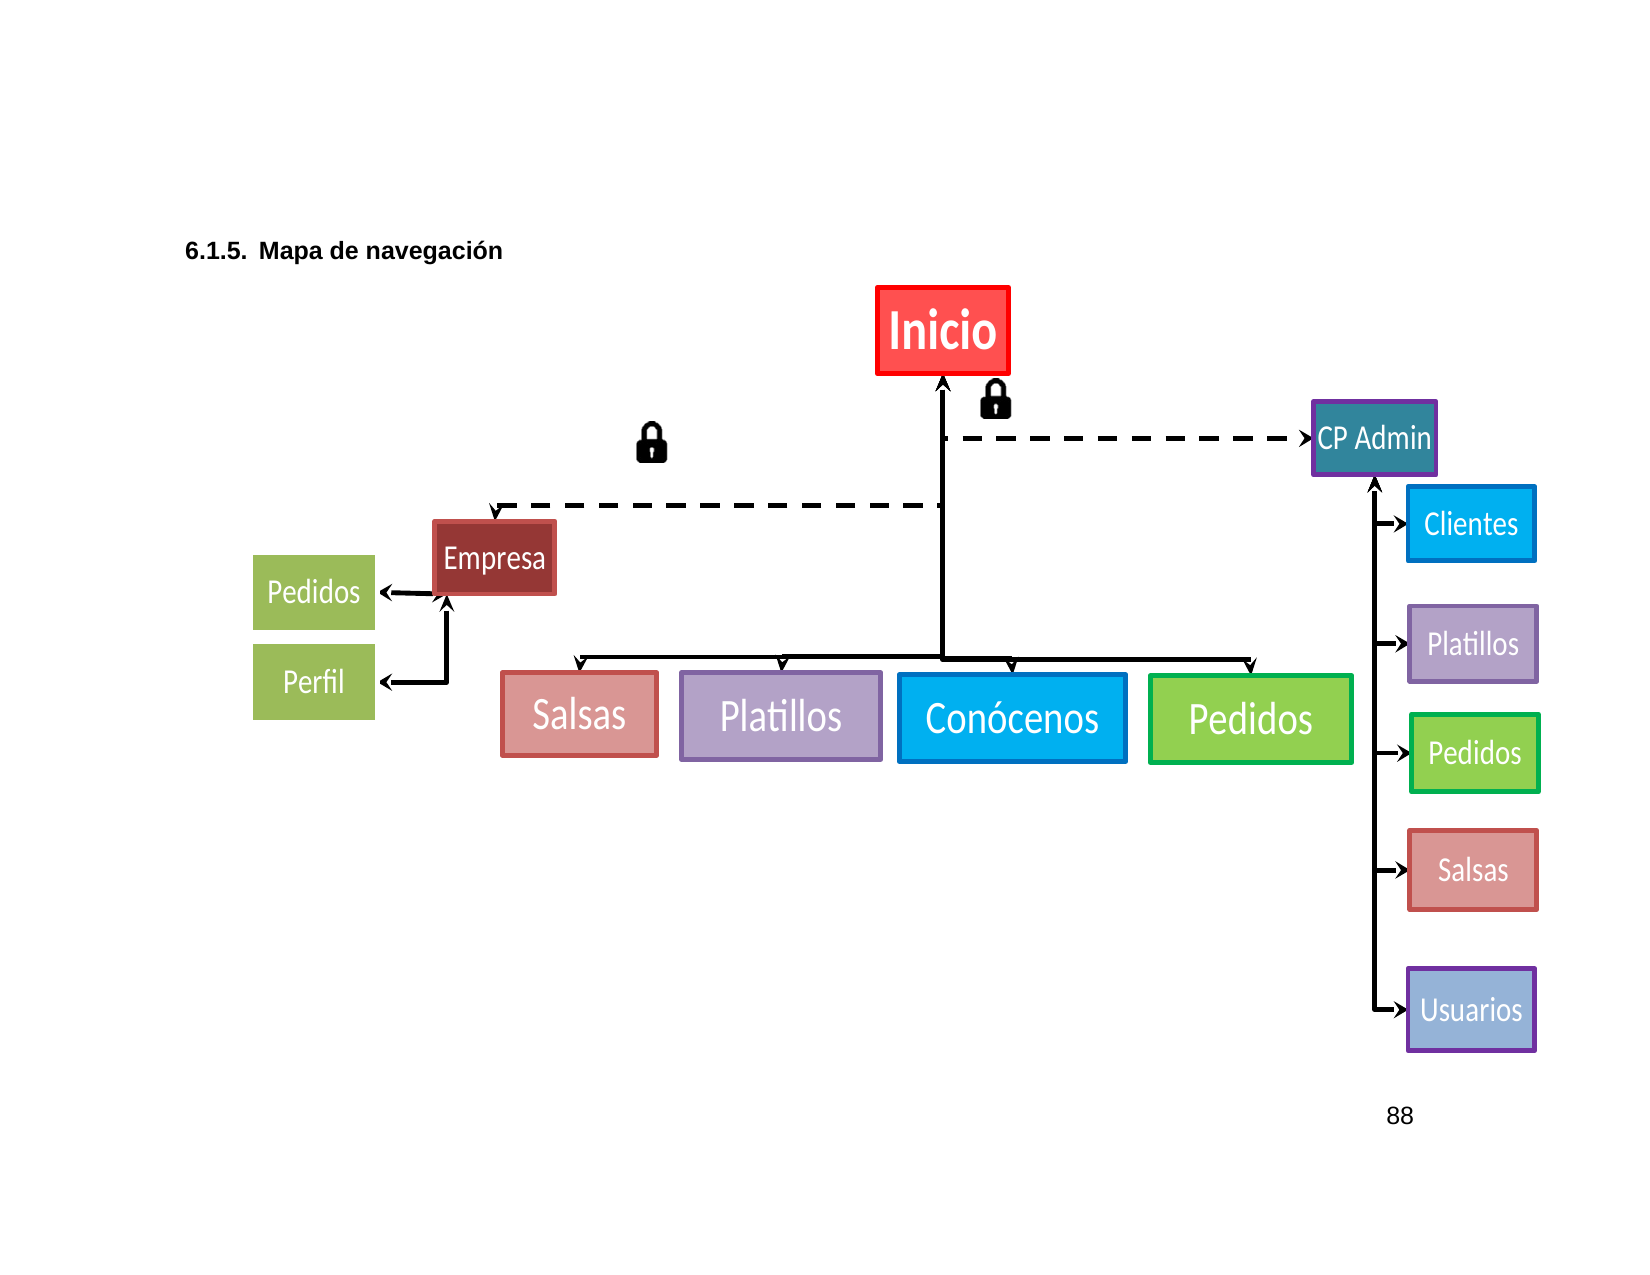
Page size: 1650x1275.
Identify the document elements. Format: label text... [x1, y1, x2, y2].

picture [975, 378, 1016, 419]
picture [631, 421, 672, 463]
text Mapa de navegación [185, 236, 1414, 265]
